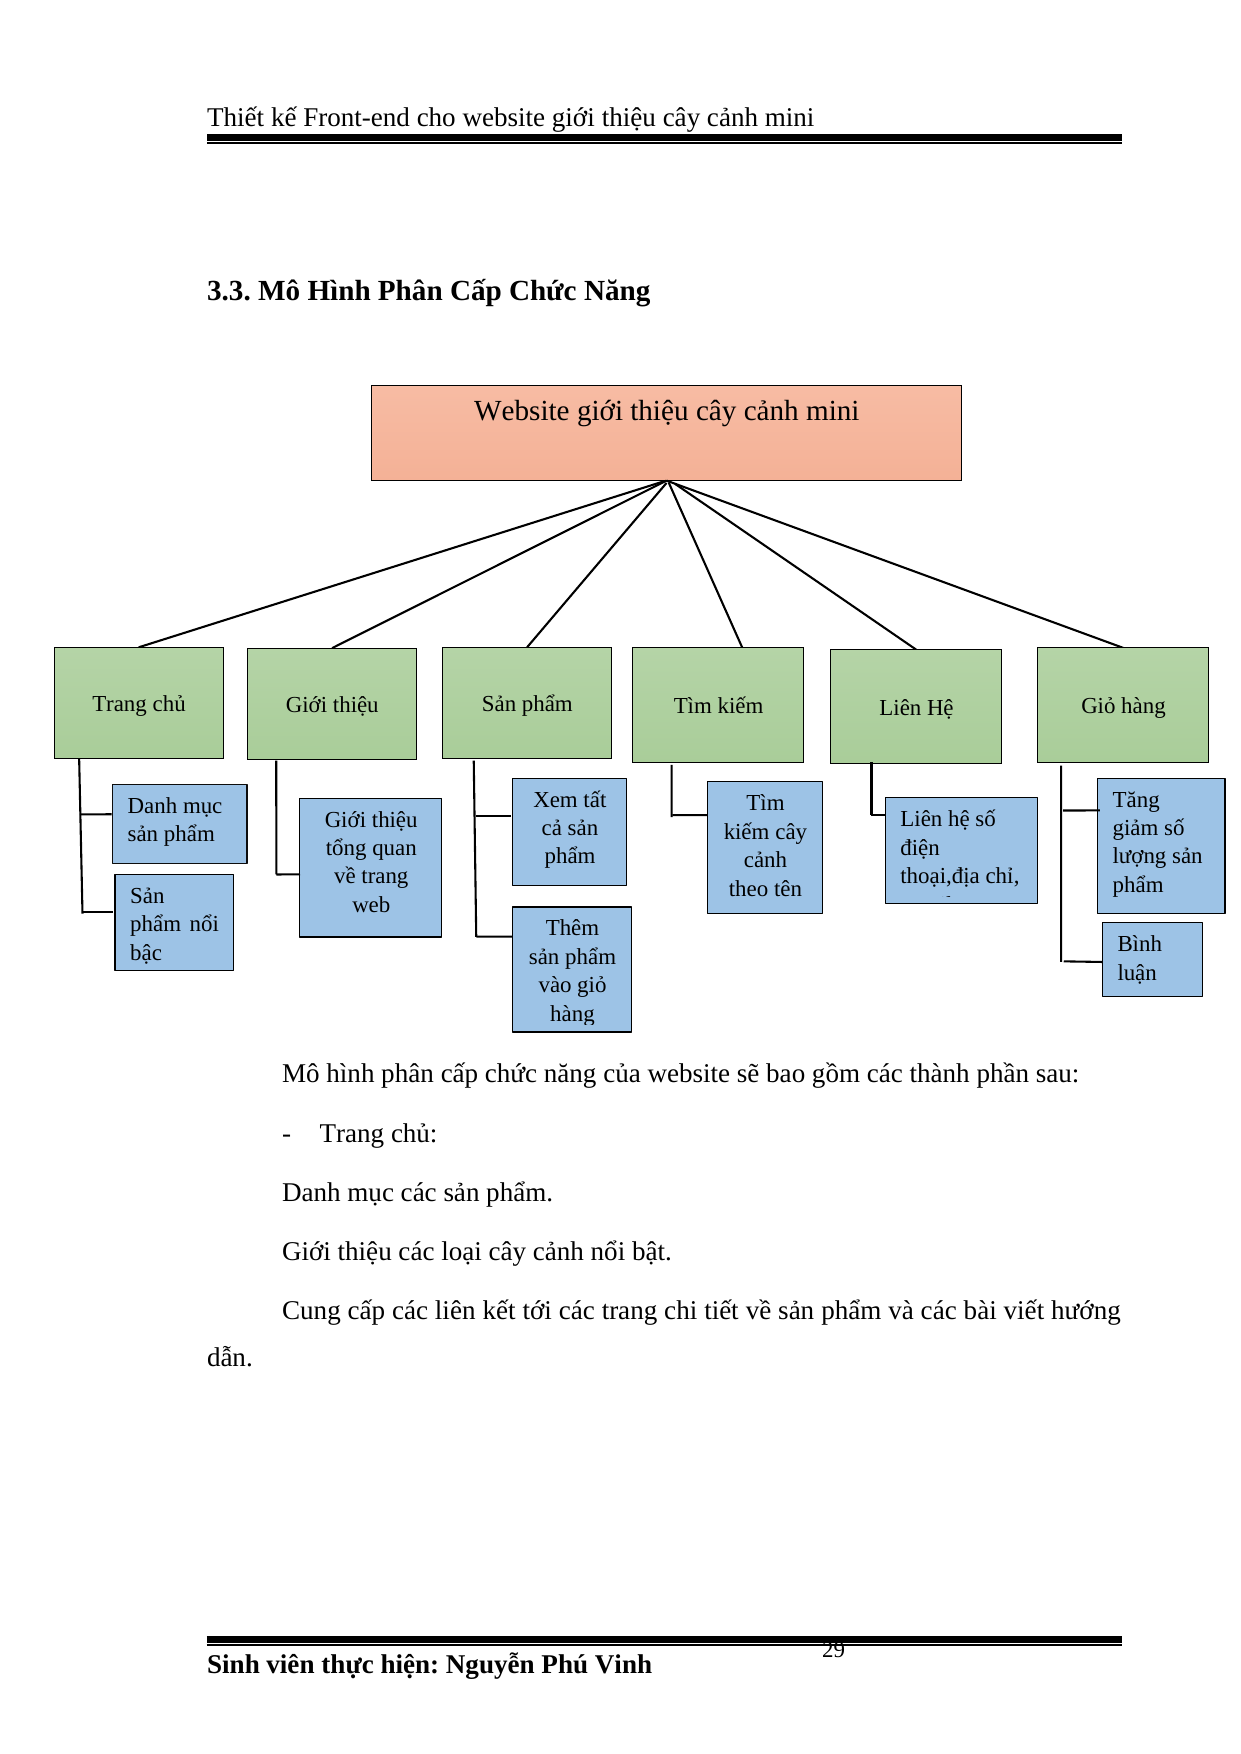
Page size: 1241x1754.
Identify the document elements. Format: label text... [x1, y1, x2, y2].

text Giới thiệu các loại cây cảnh nổi bật. [207, 1235, 1122, 1266]
text Mô hình phân cấp chức năng của website sẽ bao gồm các thành phần sau: [207, 1058, 1122, 1089]
subtitle Mô Hình Phân Cấp Chức Năng [207, 273, 1122, 307]
list Trang chủ: [282, 1117, 1122, 1148]
text Cung cấp các liên kết tới các trang chi tiết về sản phẩm và các bài viết hướng dẫn. [207, 1294, 1122, 1372]
text Danh mục các sản phẩm. [207, 1176, 1122, 1207]
